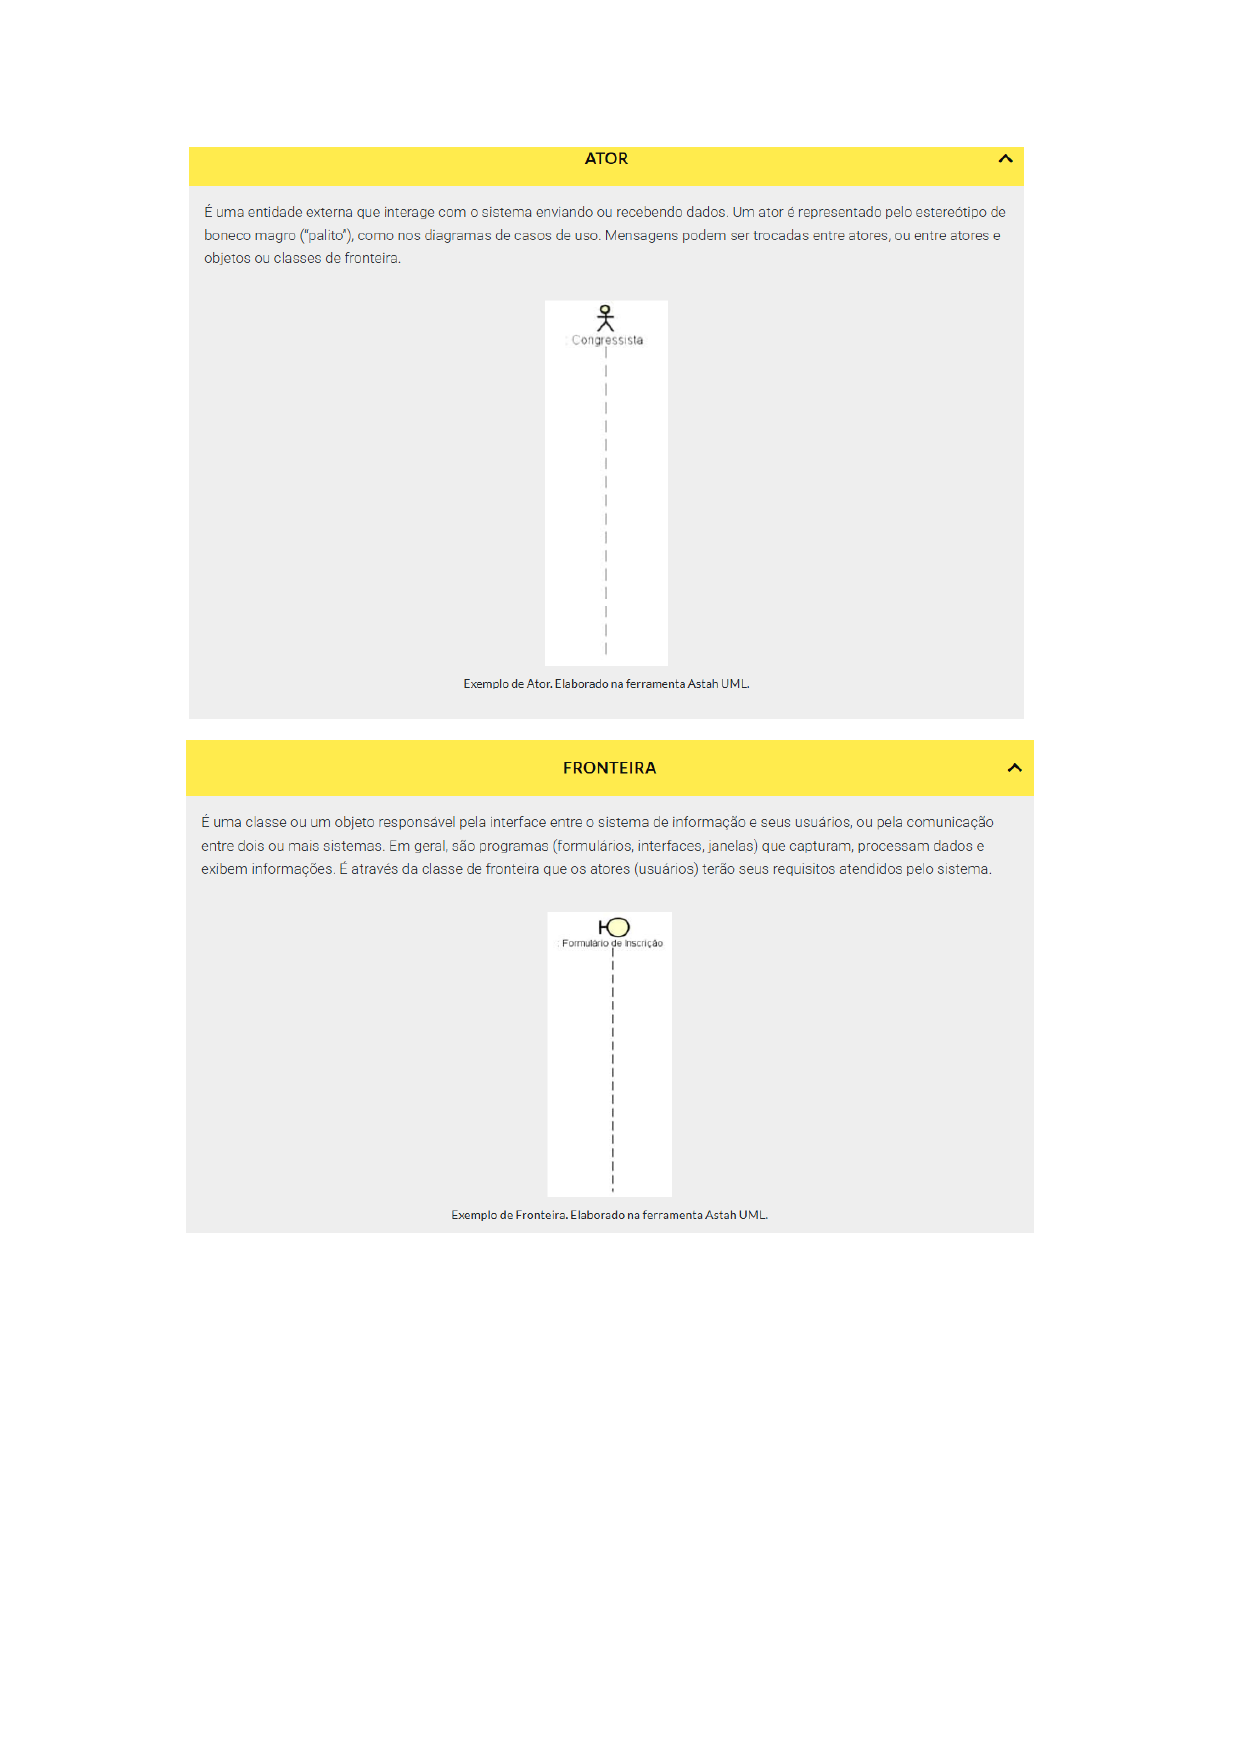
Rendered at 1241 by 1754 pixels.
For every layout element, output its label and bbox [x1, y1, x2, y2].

picture [177, 147, 1063, 719]
picture [177, 740, 1063, 1233]
